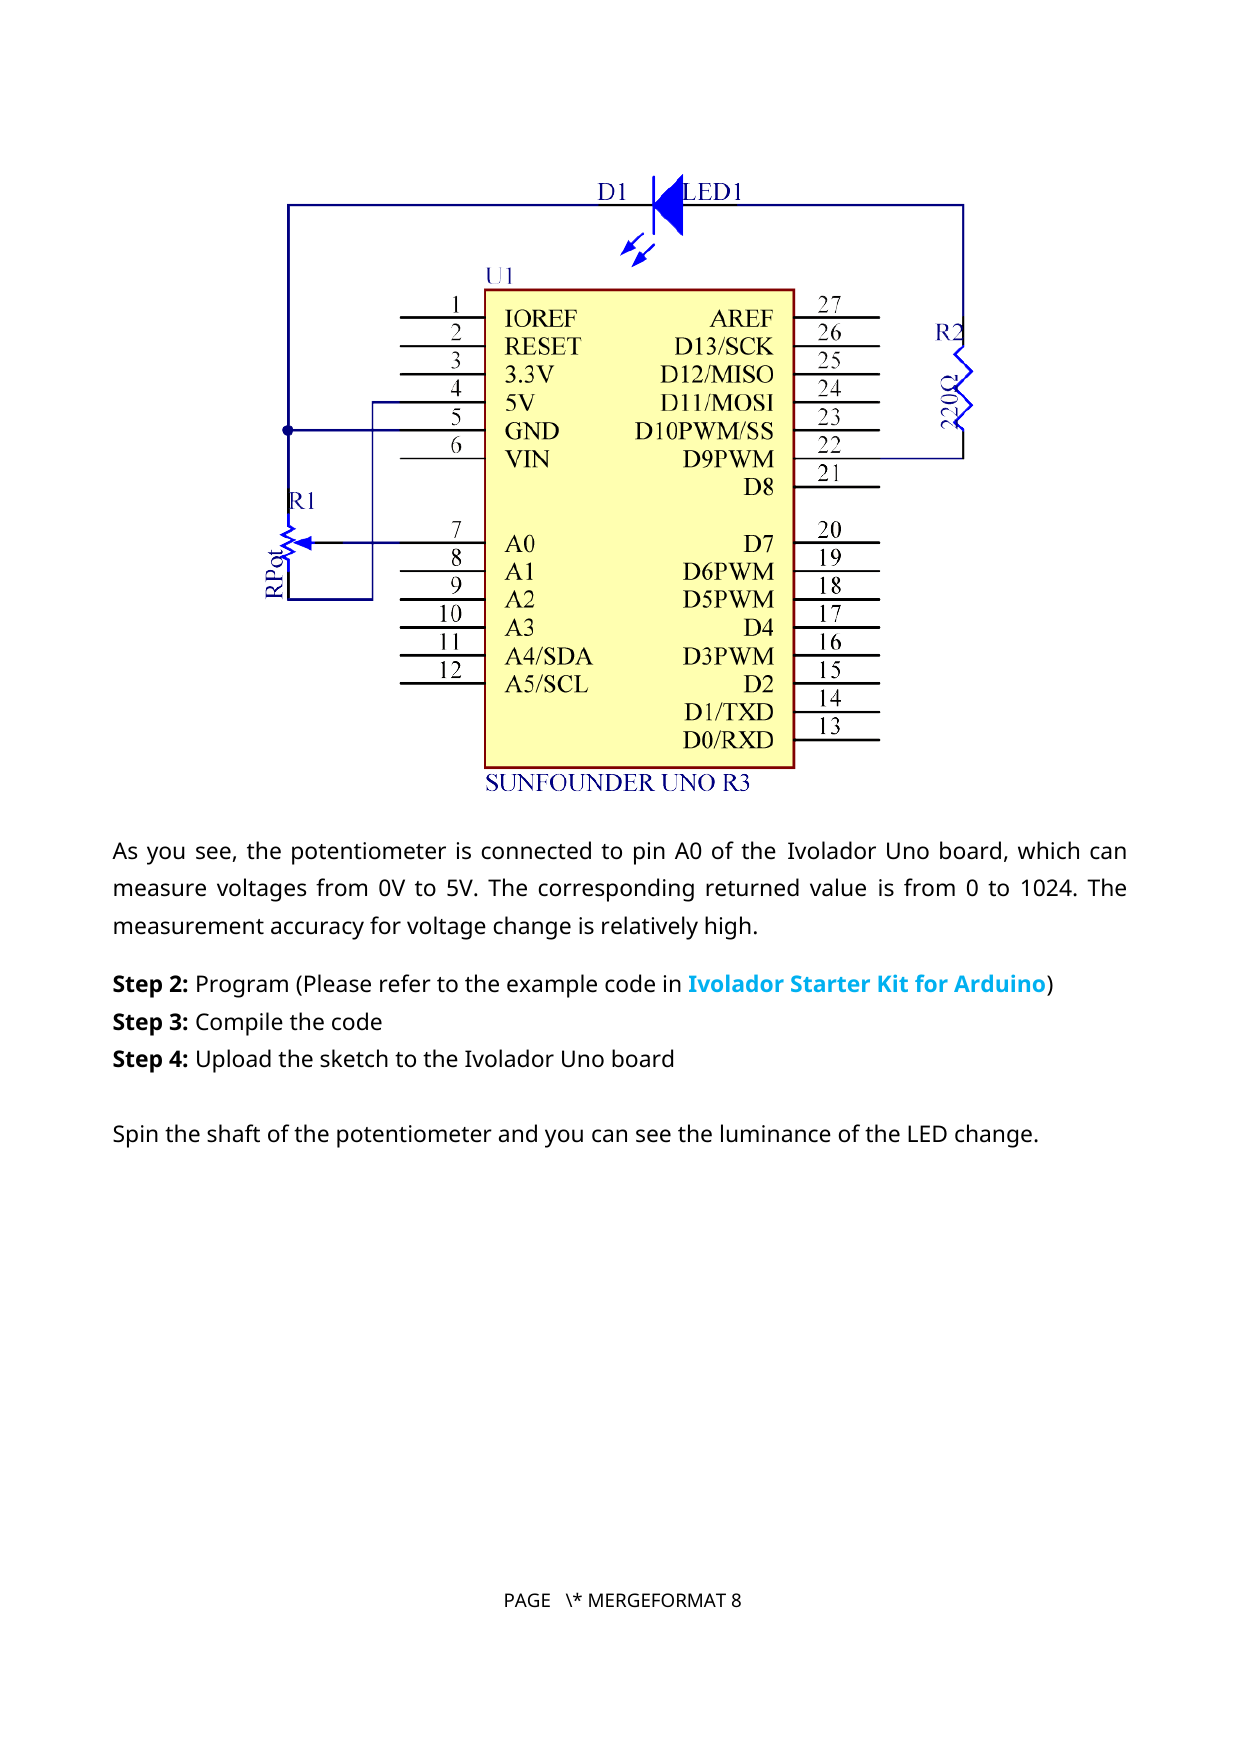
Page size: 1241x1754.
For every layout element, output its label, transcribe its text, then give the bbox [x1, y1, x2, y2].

text Step 4: Upload the sketch to the Ivolador Uno board [112, 1038, 1128, 1075]
text As you see, the potentiometer is connected to pin A0 of the Ivolador Uno board, which can measure voltages from 0V to 5V. The corresponding returned value is from 0 to 1024. The measurement accuracy for voltage change is relatively high. [112, 829, 1128, 942]
text Step 3: Compile the code [112, 1000, 1128, 1038]
text Spin the shaft of the potentiometer and you can see the luminance of the LED change. [112, 1113, 1128, 1150]
picture [245, 156, 995, 809]
text Step 2: Program (Please refer to the example code in Ivolador Starter Kit for Arduino) [112, 963, 1128, 1000]
